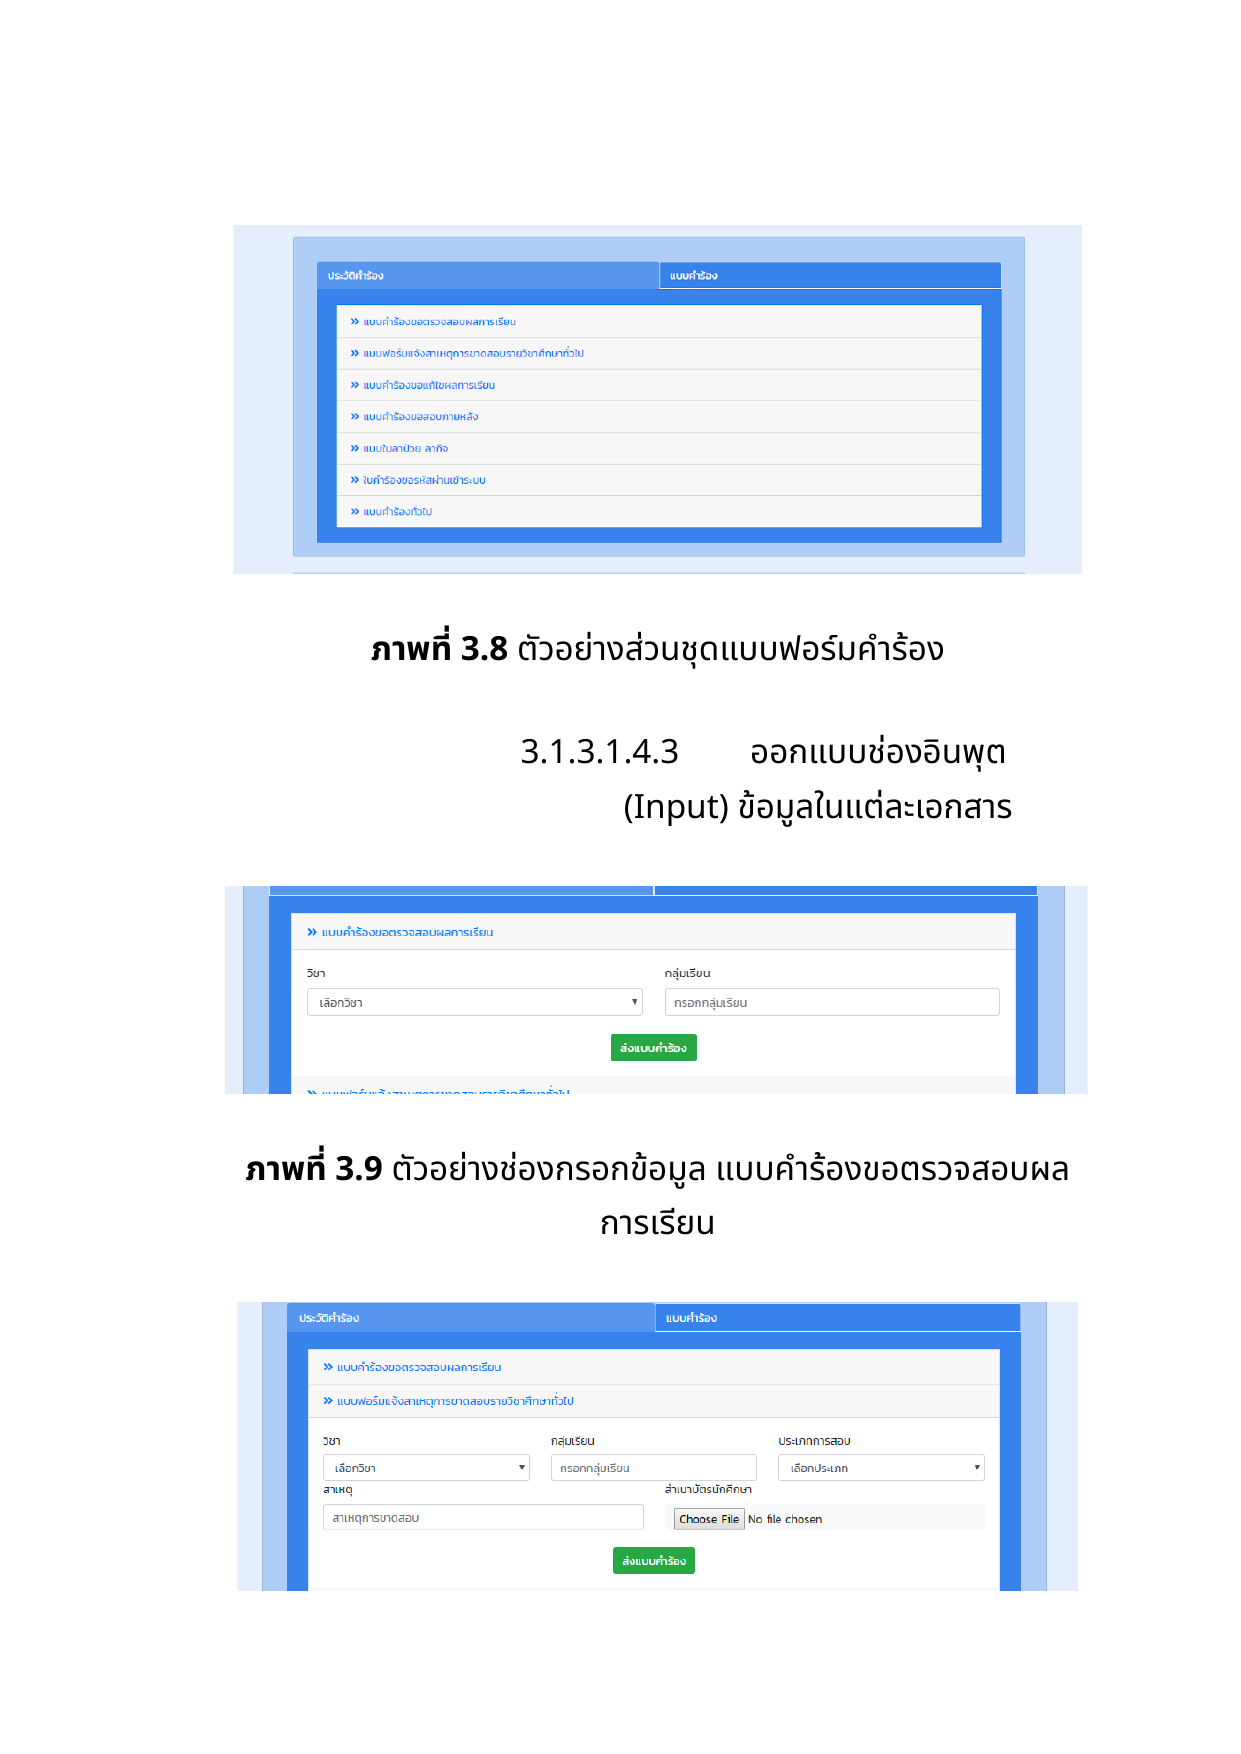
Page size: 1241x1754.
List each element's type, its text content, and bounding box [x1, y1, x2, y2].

picture [237, 1302, 1078, 1591]
text ภาพที่ 3.8 ตัวอย่างส่วนชุดแบบฟอร์มคำร้อง [225, 625, 1090, 675]
text ภาพที่ 3.9 ตัวอย่างช่องกรอกข้อมูล แบบคำร้องขอตรวจสอบผลการเรียน [225, 1144, 1090, 1249]
list ออกแบบช่องอินพุต (Input) ข้อมูลในแต่ละเอกสาร [520, 728, 1090, 833]
picture [225, 886, 1088, 1094]
picture [233, 225, 1083, 574]
